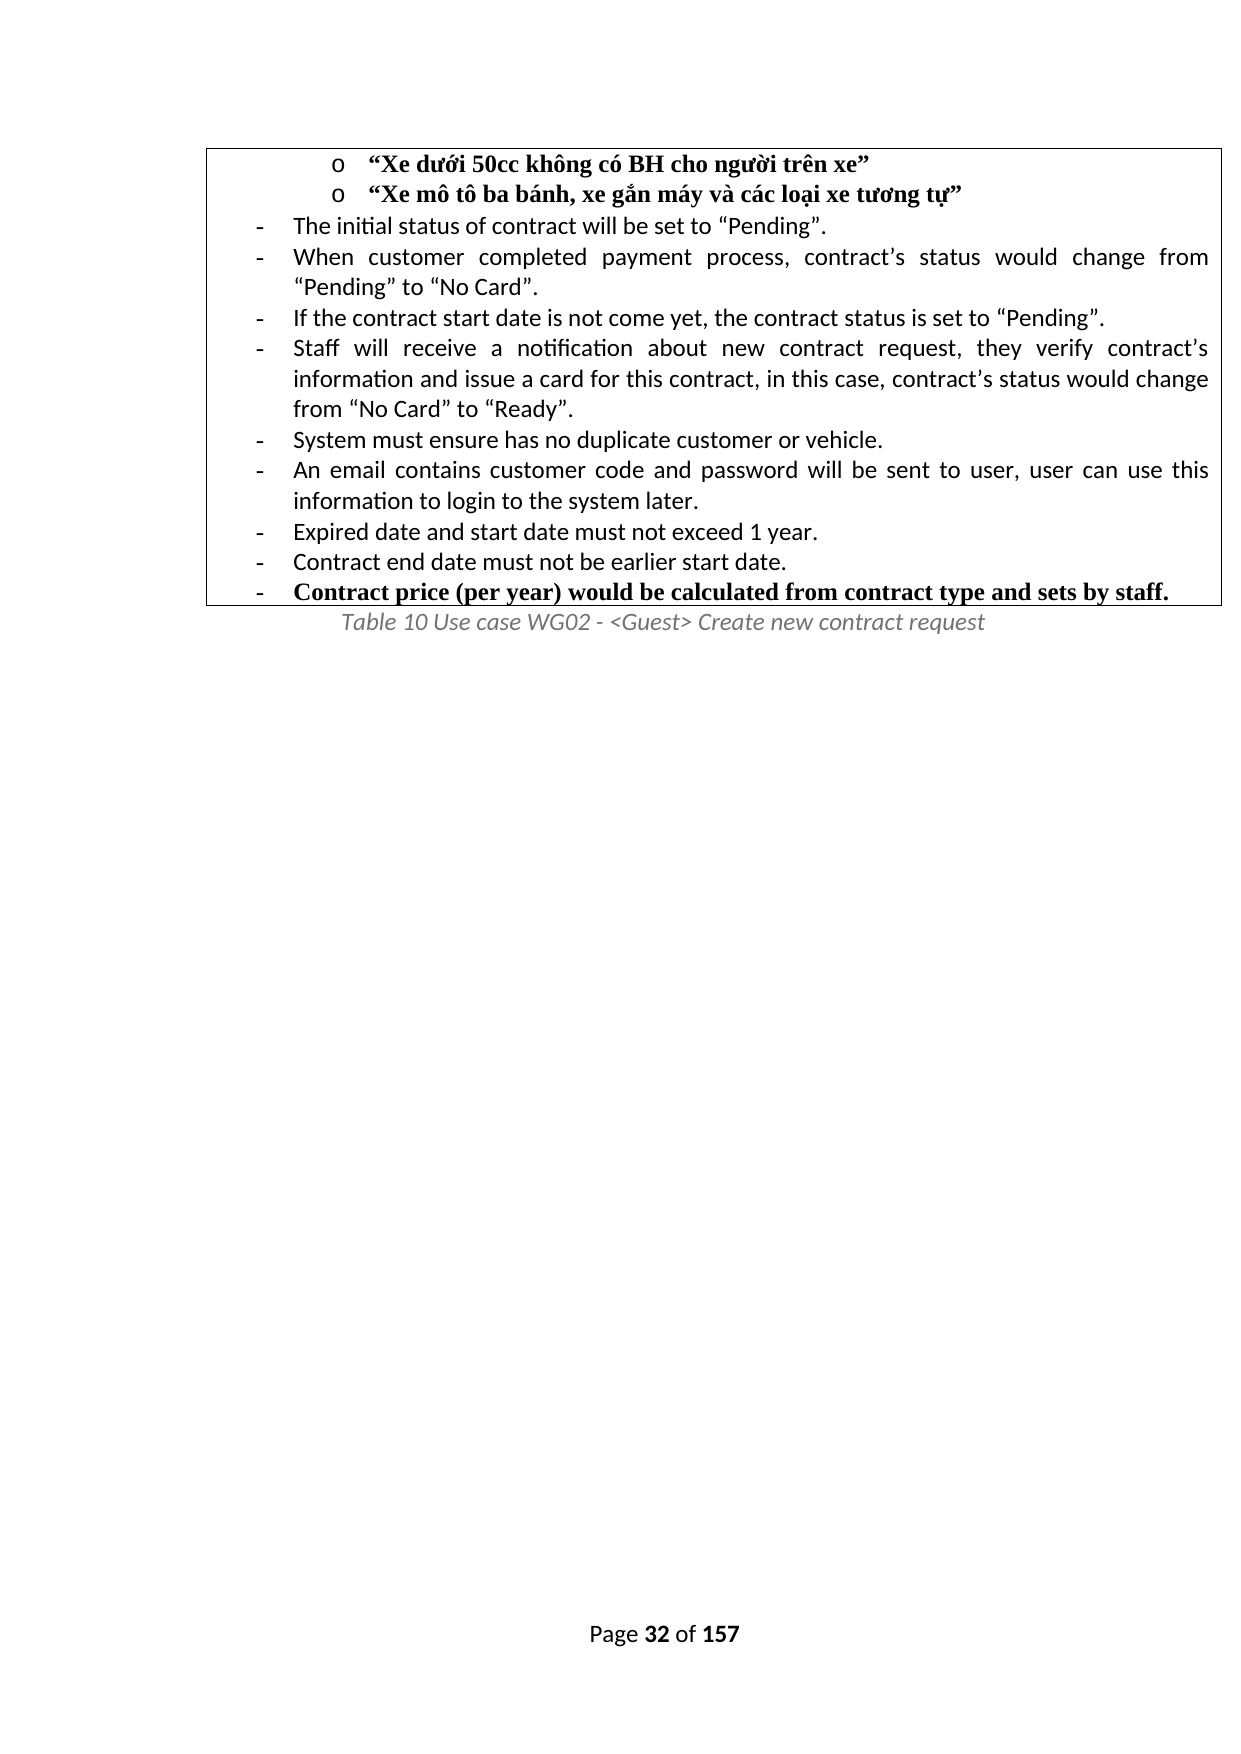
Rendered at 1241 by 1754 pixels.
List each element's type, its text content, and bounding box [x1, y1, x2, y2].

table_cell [207, 149, 1221, 605]
